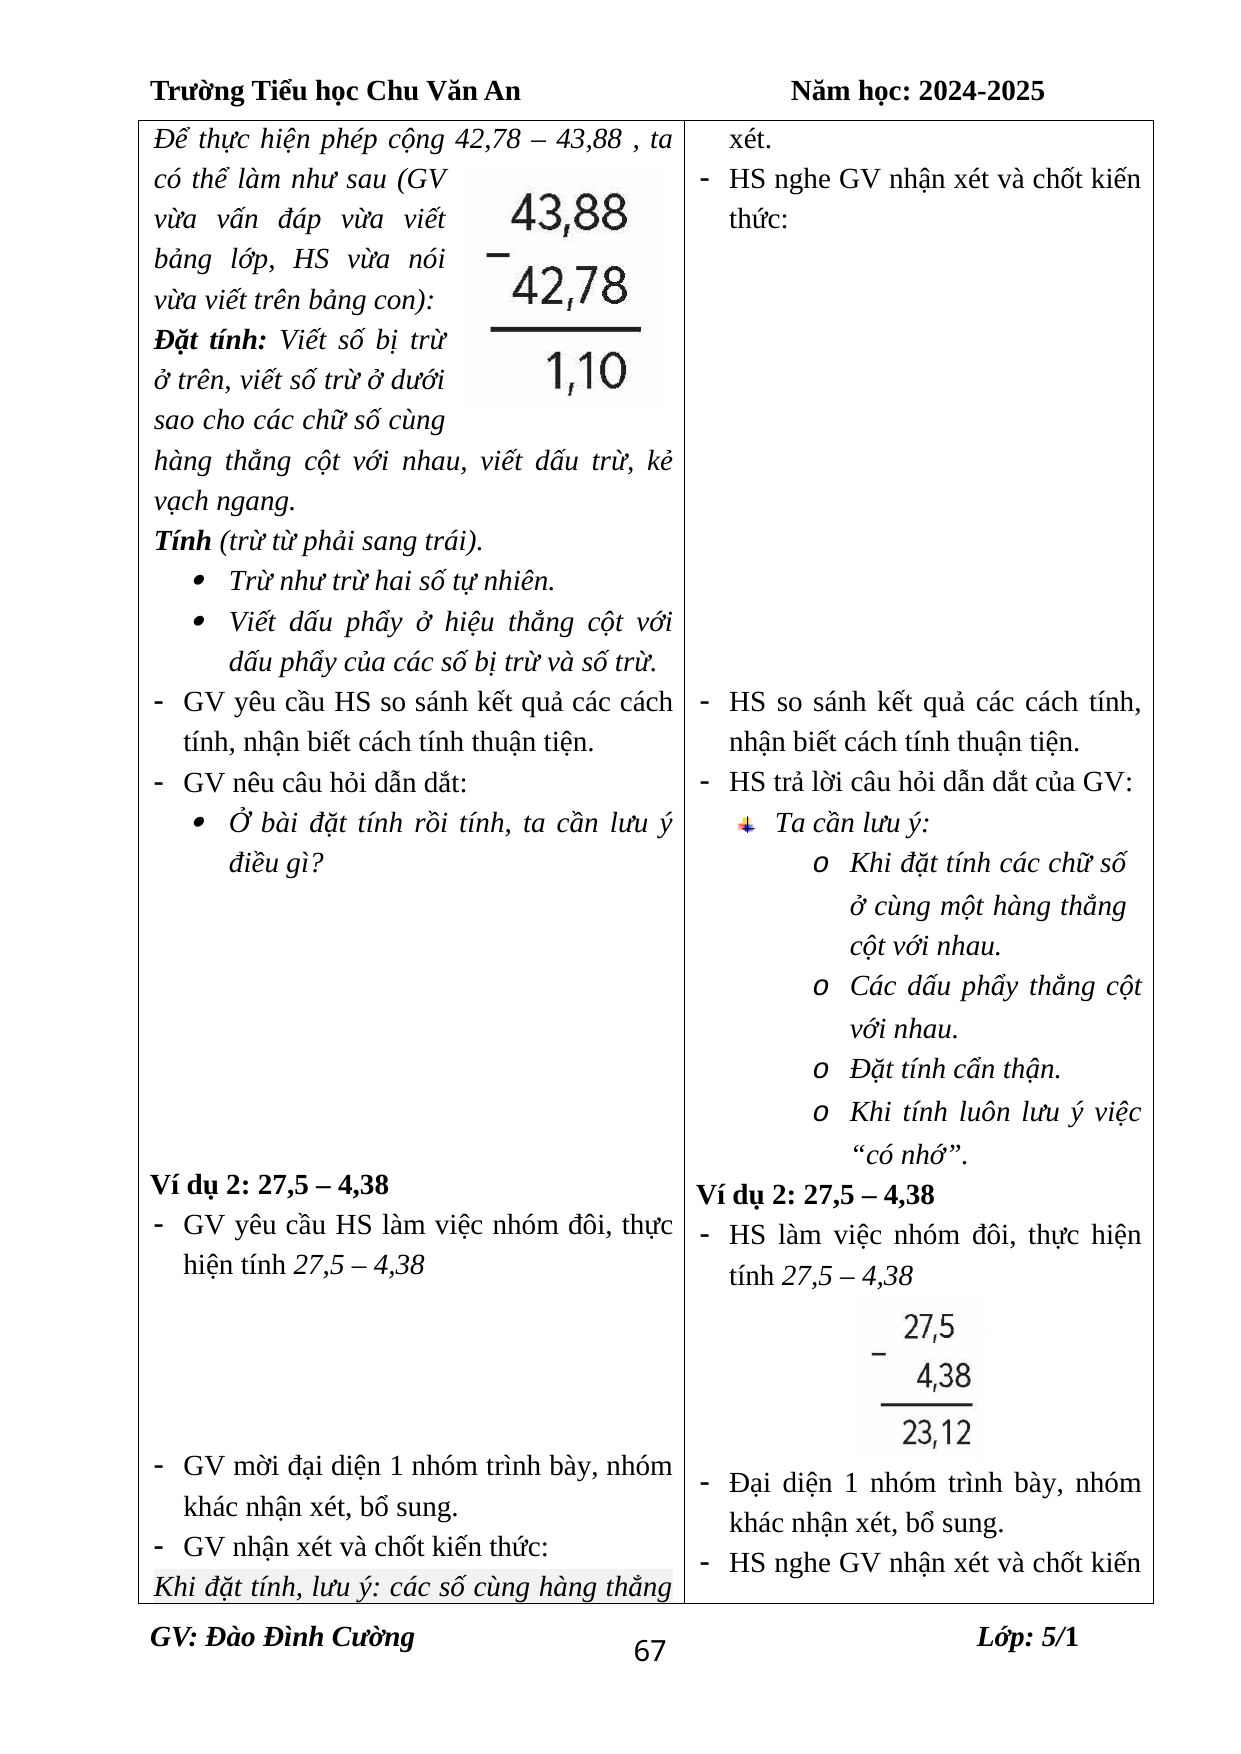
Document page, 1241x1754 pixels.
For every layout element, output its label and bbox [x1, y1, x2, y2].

picture [738, 815, 755, 833]
table_cell [685, 121, 1153, 1603]
table_cell [139, 121, 684, 1603]
picture [464, 169, 668, 407]
picture [853, 1298, 989, 1460]
